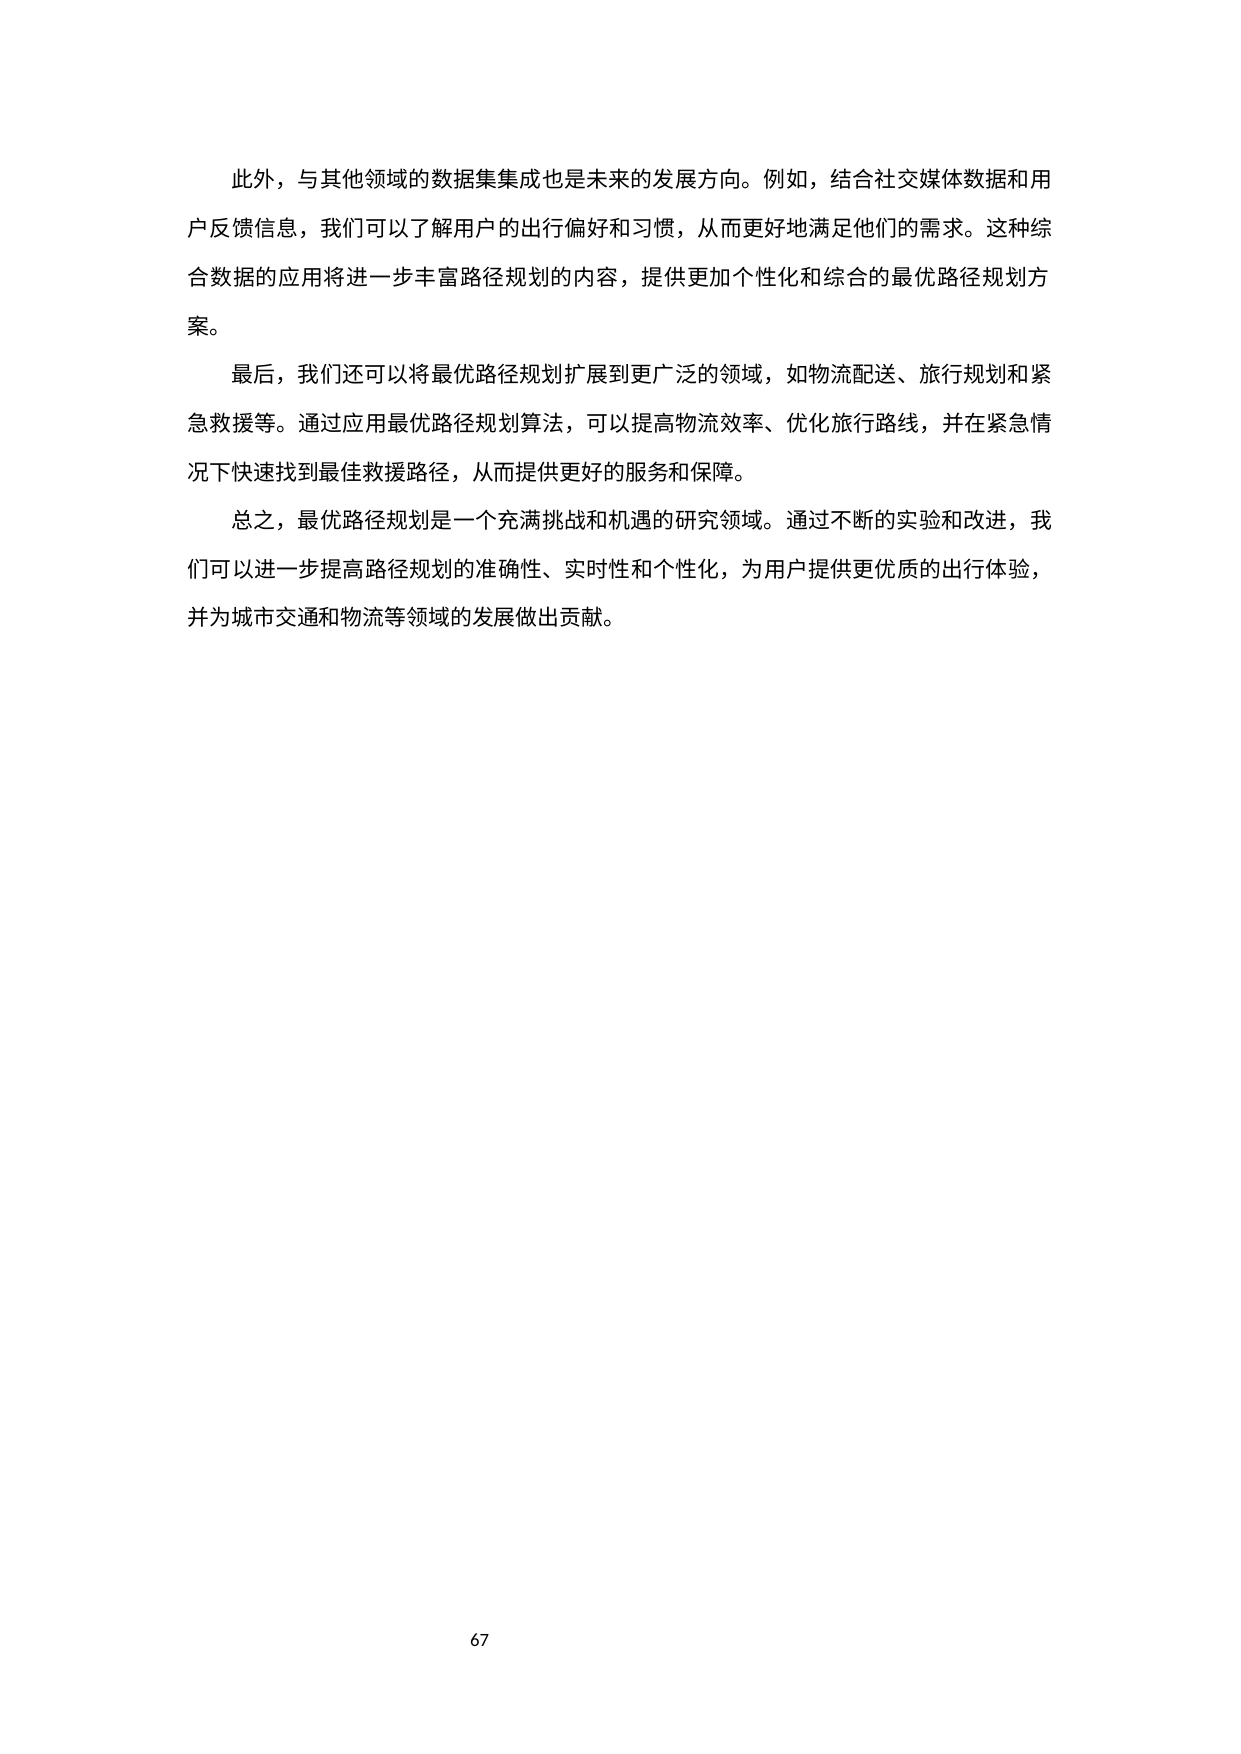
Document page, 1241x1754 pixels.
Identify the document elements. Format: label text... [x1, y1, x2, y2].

text 此外，与其他领域的数据集集成也是未来的发展方向。例如，结合社交媒体数据和用户反馈信息，我们可以了解用户的出行偏好和习惯，从而更好地满足他们的需求。这种综合数据的应用将进一步丰富路径规划的内容，提供更加个性化和综合的最优路径规划方案。 [187, 162, 1053, 341]
text 总之，最优路径规划是一个充满挑战和机遇的研究领域。通过不断的实验和改进，我们可以进一步提高路径规划的准确性、实时性和个性化，为用户提供更优质的出行体验，并为城市交通和物流等领域的发展做出贡献。 [187, 502, 1053, 632]
text 最后，我们还可以将最优路径规划扩展到更广泛的领域，如物流配送、旅行规划和紧急救援等。通过应用最优路径规划算法，可以提高物流效率、优化旅行路线，并在紧急情况下快速找到最佳救援路径，从而提供更好的服务和保障。 [187, 357, 1053, 487]
